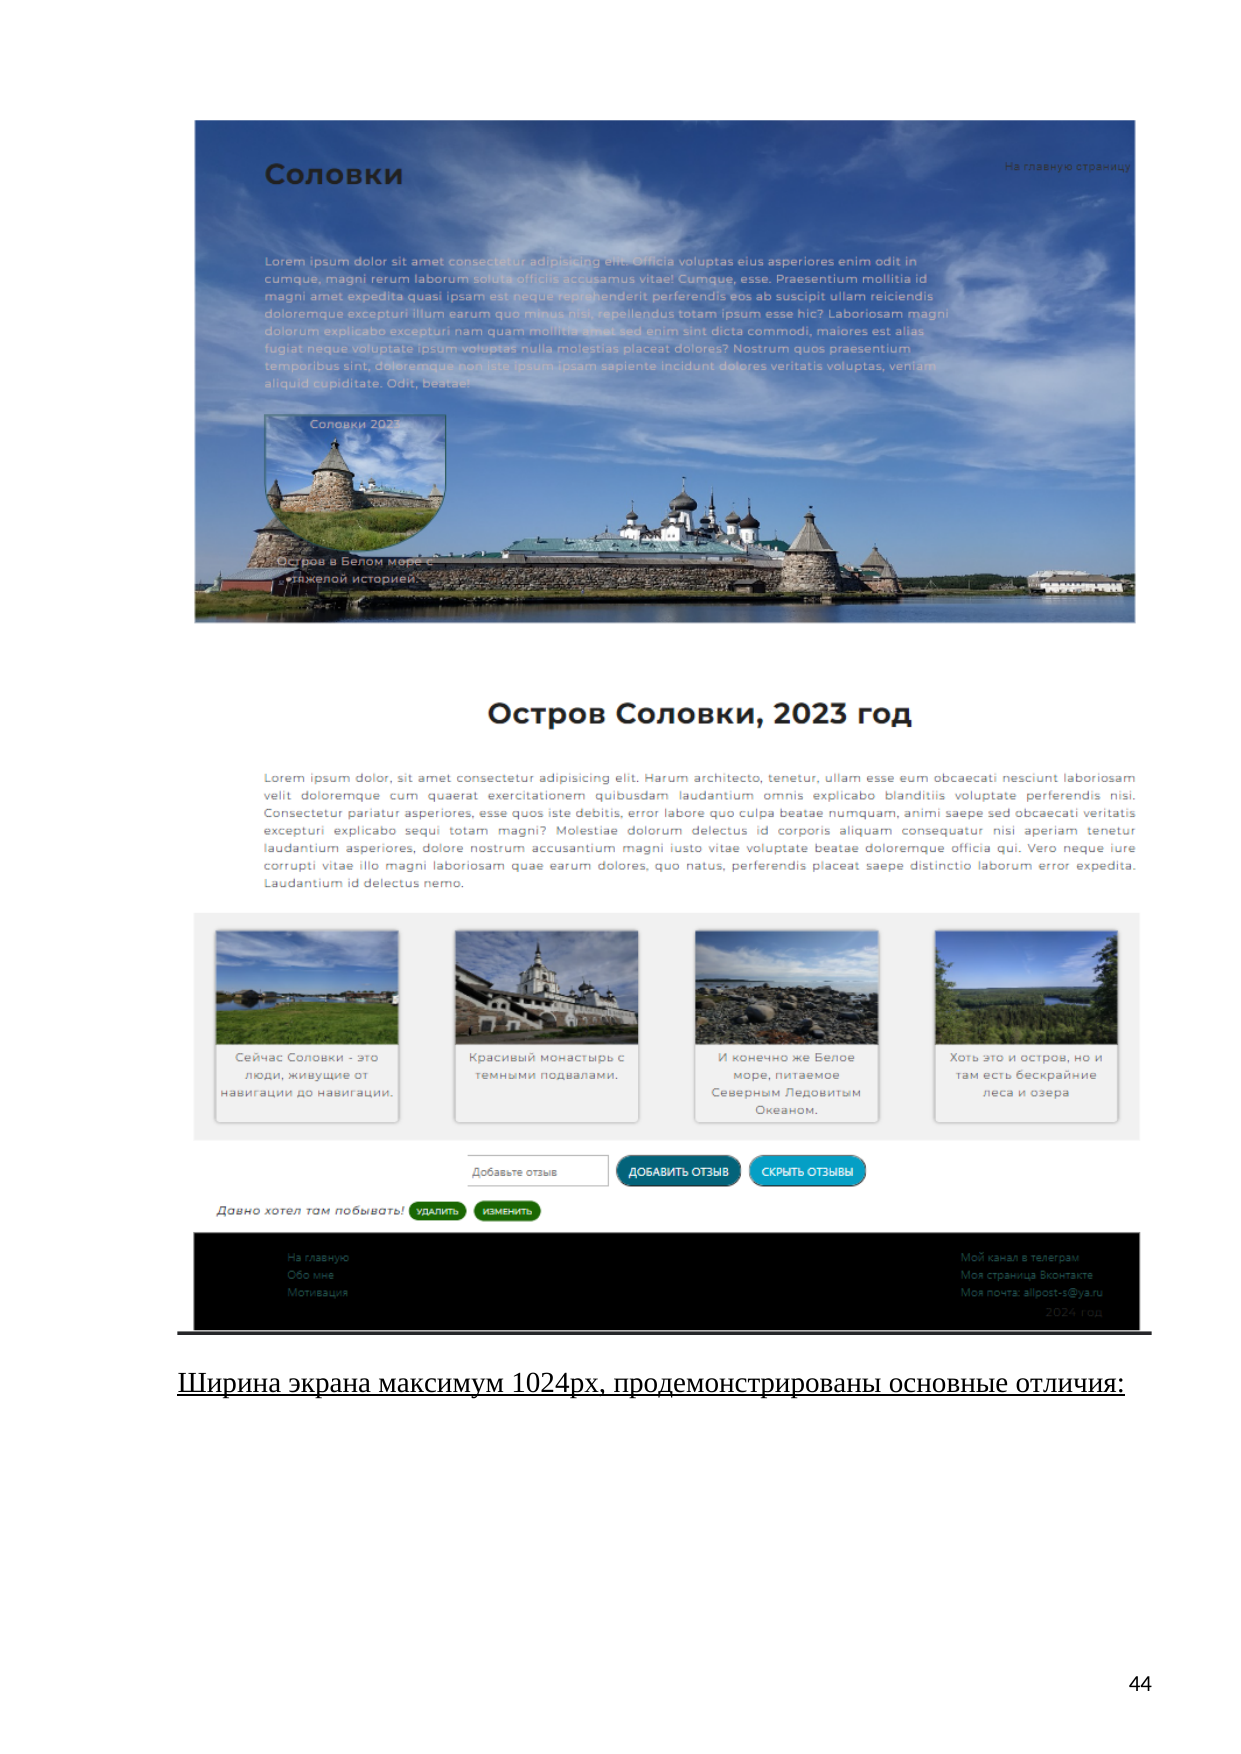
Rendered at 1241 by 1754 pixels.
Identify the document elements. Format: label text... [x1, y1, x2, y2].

picture [177, 118, 1152, 649]
text Ширина экрана максимум 1024px, продемонстрированы основные отличия: [177, 1365, 1152, 1399]
picture [177, 678, 1152, 1335]
